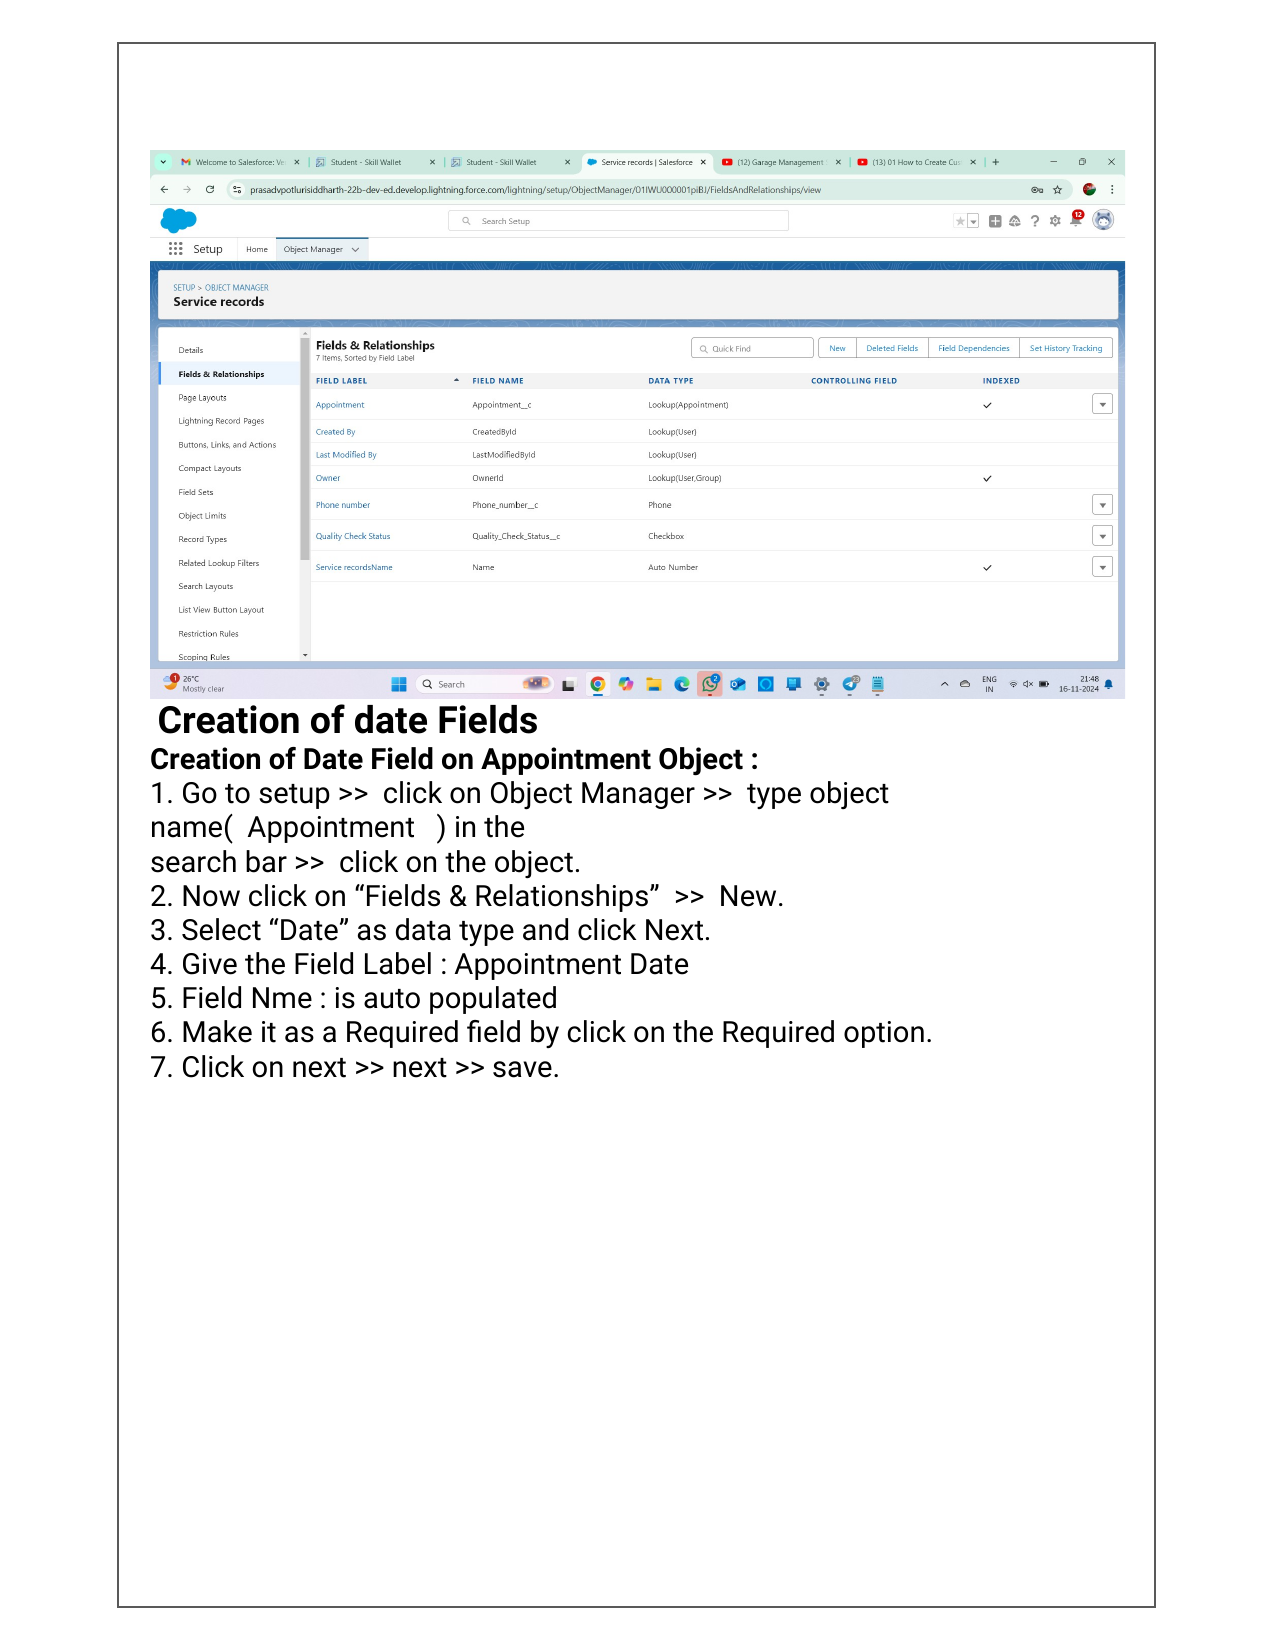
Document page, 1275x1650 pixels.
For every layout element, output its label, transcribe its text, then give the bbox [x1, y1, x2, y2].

text 1. Go to setup >> click on Object Manager >> type object name( Appointment ) in the [150, 777, 1125, 845]
text Creation of Date Field on Appointment Object : [150, 742, 1125, 777]
picture [150, 150, 1125, 699]
text 4. Give the Field Label : Appointment Date [150, 947, 1125, 982]
text 7. Click on next >> next >> save. [150, 1050, 1125, 1084]
text 5. Field Nme : is auto populated [150, 982, 1125, 1016]
text search bar >> click on the object. [150, 845, 1125, 879]
text 3. Select “Date” as data type and click Next. [150, 913, 1125, 947]
text 6. Make it as a Required field by click on the Required option. [150, 1016, 1125, 1050]
text 2. Now click on “Fields & Relationships” >> New. [150, 879, 1125, 913]
text Creation of date Fields [150, 699, 1125, 742]
